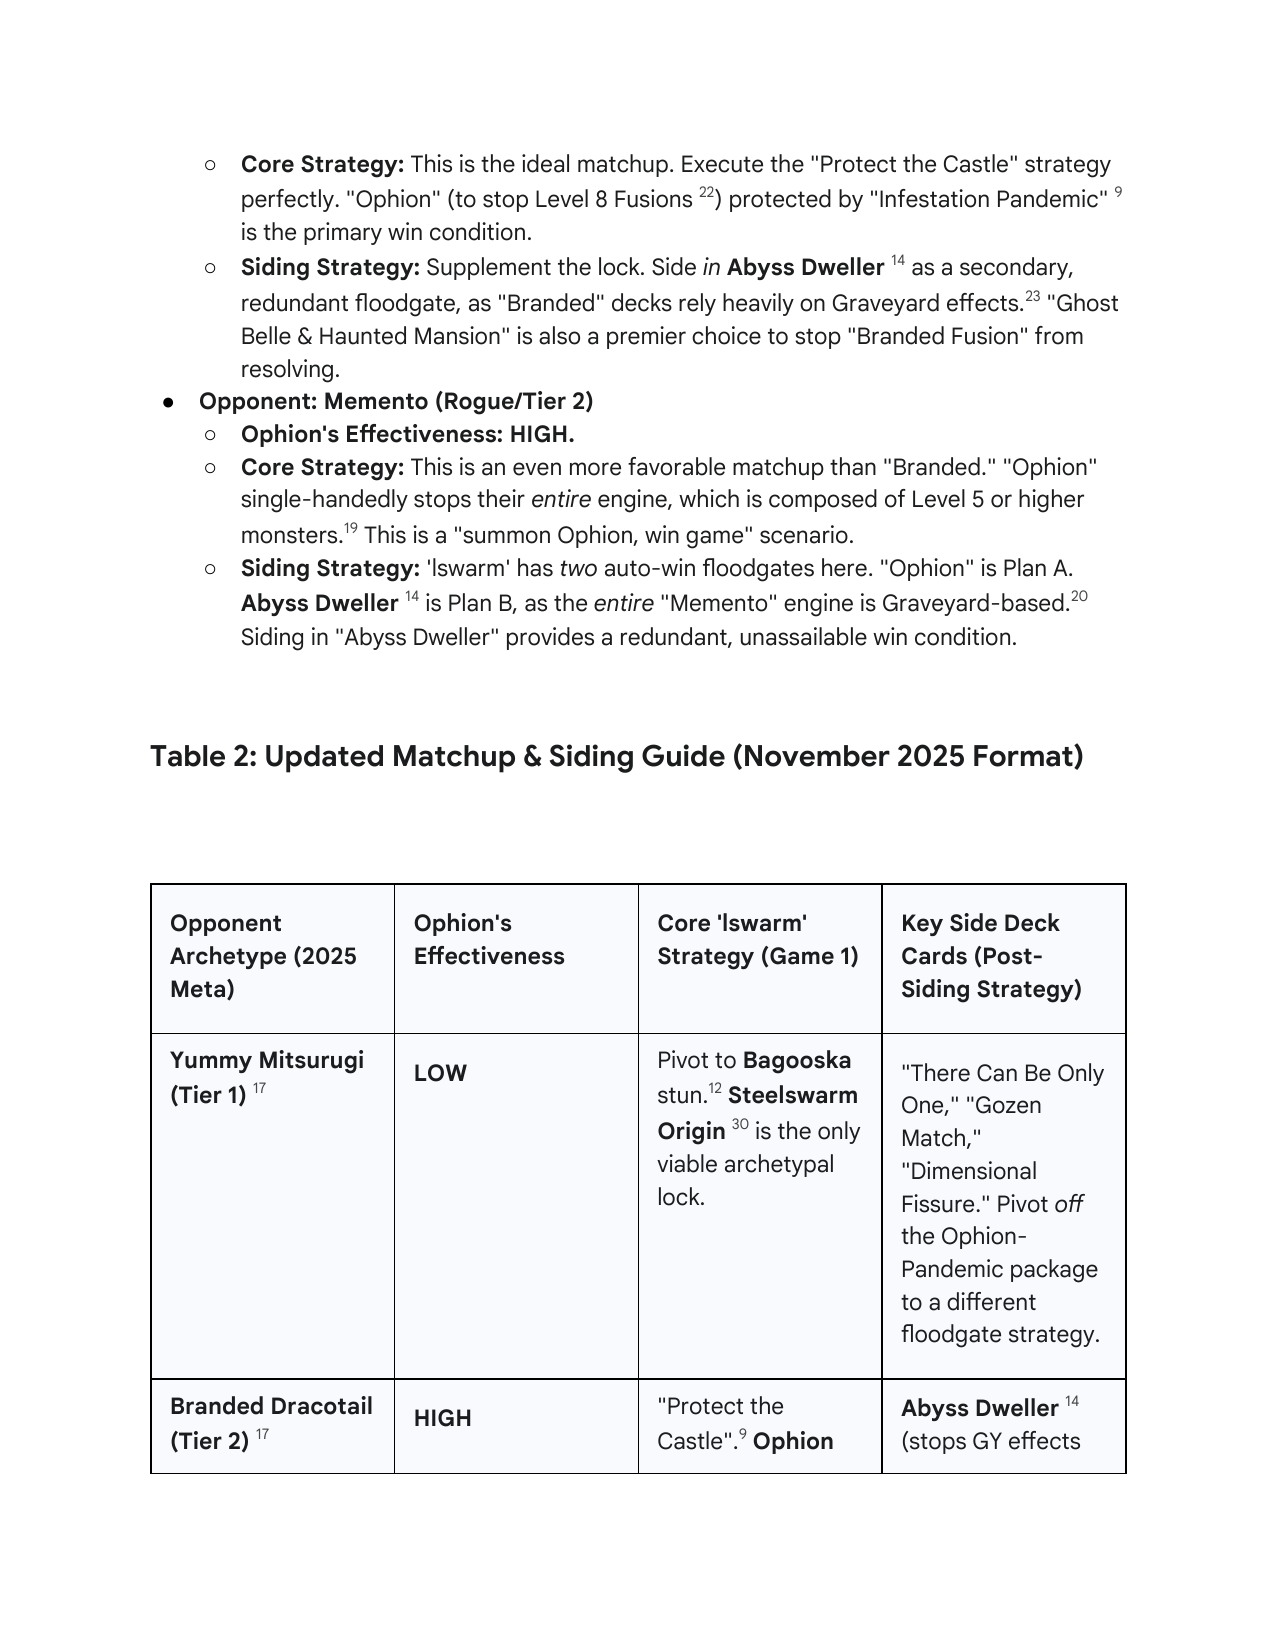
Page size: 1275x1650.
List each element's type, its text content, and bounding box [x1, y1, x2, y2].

list Siding Strategy: 'lswarm' has two auto-win floodgates here. "Ophion" is Plan A. Abyss Dweller 14 is Plan B, as the entire "Memento" engine is Graveyard-based.20 Siding in "Abyss Dweller" provides a redundant, unassailable win condition. [203, 554, 1125, 652]
table_cell HIGH [395, 1380, 638, 1473]
table_cell LOW [395, 1034, 638, 1378]
table_cell "There Can Be Only One," "Gozen Match," "Dimensional Fissure." Pivot off the Ophion-Pandemic package to a different floodgate strategy. [883, 1034, 1125, 1378]
table_header Ophion's Effectiveness [395, 885, 638, 1032]
table_cell Yummy Mitsurugi (Tier 1) 17 [152, 1034, 394, 1378]
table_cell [883, 1380, 1125, 1473]
subtitle Table 2: Updated Matchup & Siding Guide (November 2025 Format) [150, 738, 1125, 775]
table_header Key Side Deck Cards (Post-Siding Strategy) [883, 885, 1125, 1032]
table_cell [639, 1380, 881, 1473]
list Core Strategy: This is an even more favorable matchup than "Branded." "Ophion" single-handedly stops their entire engine, which is composed of Level 5 or higher monsters.19 This is a "summon Ophion, win game" scenario. [203, 453, 1125, 550]
list Siding Strategy: Supplement the lock. Side in Abyss Dweller 14 as a secondary, redundant floodgate, as "Branded" decks rely heavily on Graveyard effects.23 "Ghost Belle & Haunted Mansion" is also a premier choice to stop "Branded Fusion" from resolving. [203, 251, 1125, 384]
table_header Opponent Archetype (2025 Meta) [152, 885, 394, 1032]
table_header Core 'lswarm' Strategy (Game 1) [639, 885, 881, 1032]
list Ophion's Effectiveness: HIGH. [203, 420, 1125, 449]
list Opponent: Memento (Rogue/Tier 2) [161, 388, 1125, 416]
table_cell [152, 1380, 394, 1473]
list Core Strategy: This is the ideal matchup. Execute the "Protect the Castle" strategy perfectly. "Ophion" (to stop Level 8 Fusions 22) protected by "Infestation Pandemic" 9 is the primary win condition. [203, 150, 1125, 247]
table_cell Pivot to Bagooska stun.12 Steelswarm Origin 30 is the only viable archetypal lock. [639, 1034, 881, 1378]
